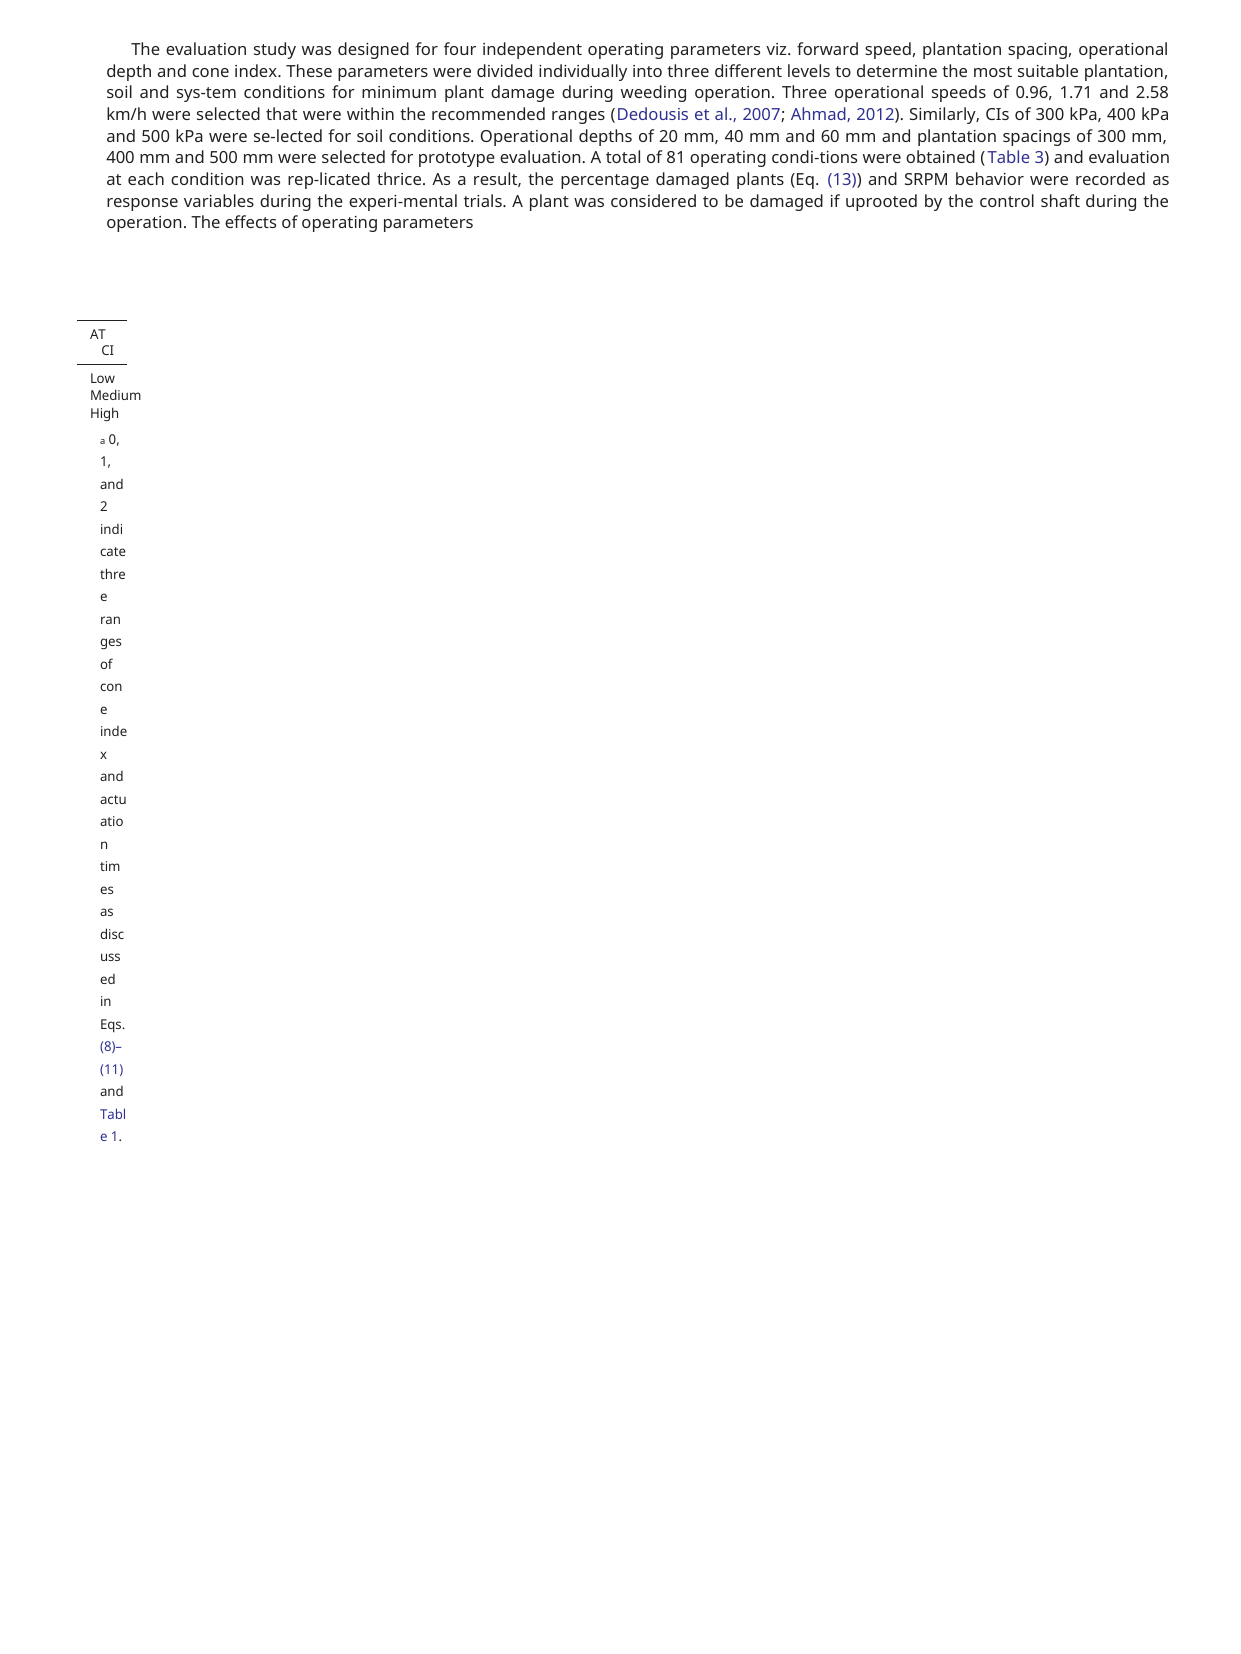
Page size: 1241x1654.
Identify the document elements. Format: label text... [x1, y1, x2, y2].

table_header Low [77, 365, 127, 386]
text CI [101, 343, 127, 359]
text The evaluation study was designed for four independent operating parameters viz. forward speed, plantation spacing, operational depth and cone index. These parameters were divided individually into three different levels to determine the most suitable plantation, soil and sys-tem conditions for minimum plant damage during weeding operation. Three operational speeds of 0.96, 1.71 and 2.58 km/h were selected that were within the recommended ranges (Dedousis et al., 2007; Ahmad, 2012). Similarly, CIs of 300 kPa, 400 kPa and 500 kPa were se-lected for soil conditions. Operational depths of 20 mm, 40 mm and 60 mm and plantation spacings of 300 mm, 400 mm and 500 mm were selected for prototype evaluation. A total of 81 operating condi-tions were obtained (Table 3) and evaluation at each condition was rep-licated thrice. As a result, the percentage damaged plants (Eq. (13)) and SRPM behavior were recorded as response variables during the experi-mental trials. A plant was considered to be damaged if uprooted by the control shaft during the operation. The effects of operating parameters [106, 38, 1170, 233]
table_cell Medium [77, 386, 127, 405]
text a 0, 1, and 2 indicate three ranges of cone index and actuation times as discussed in Eqs. (8)–(11) and Table 1. [100, 426, 127, 1146]
table_header AT [77, 321, 127, 343]
table_cell High [77, 405, 127, 424]
